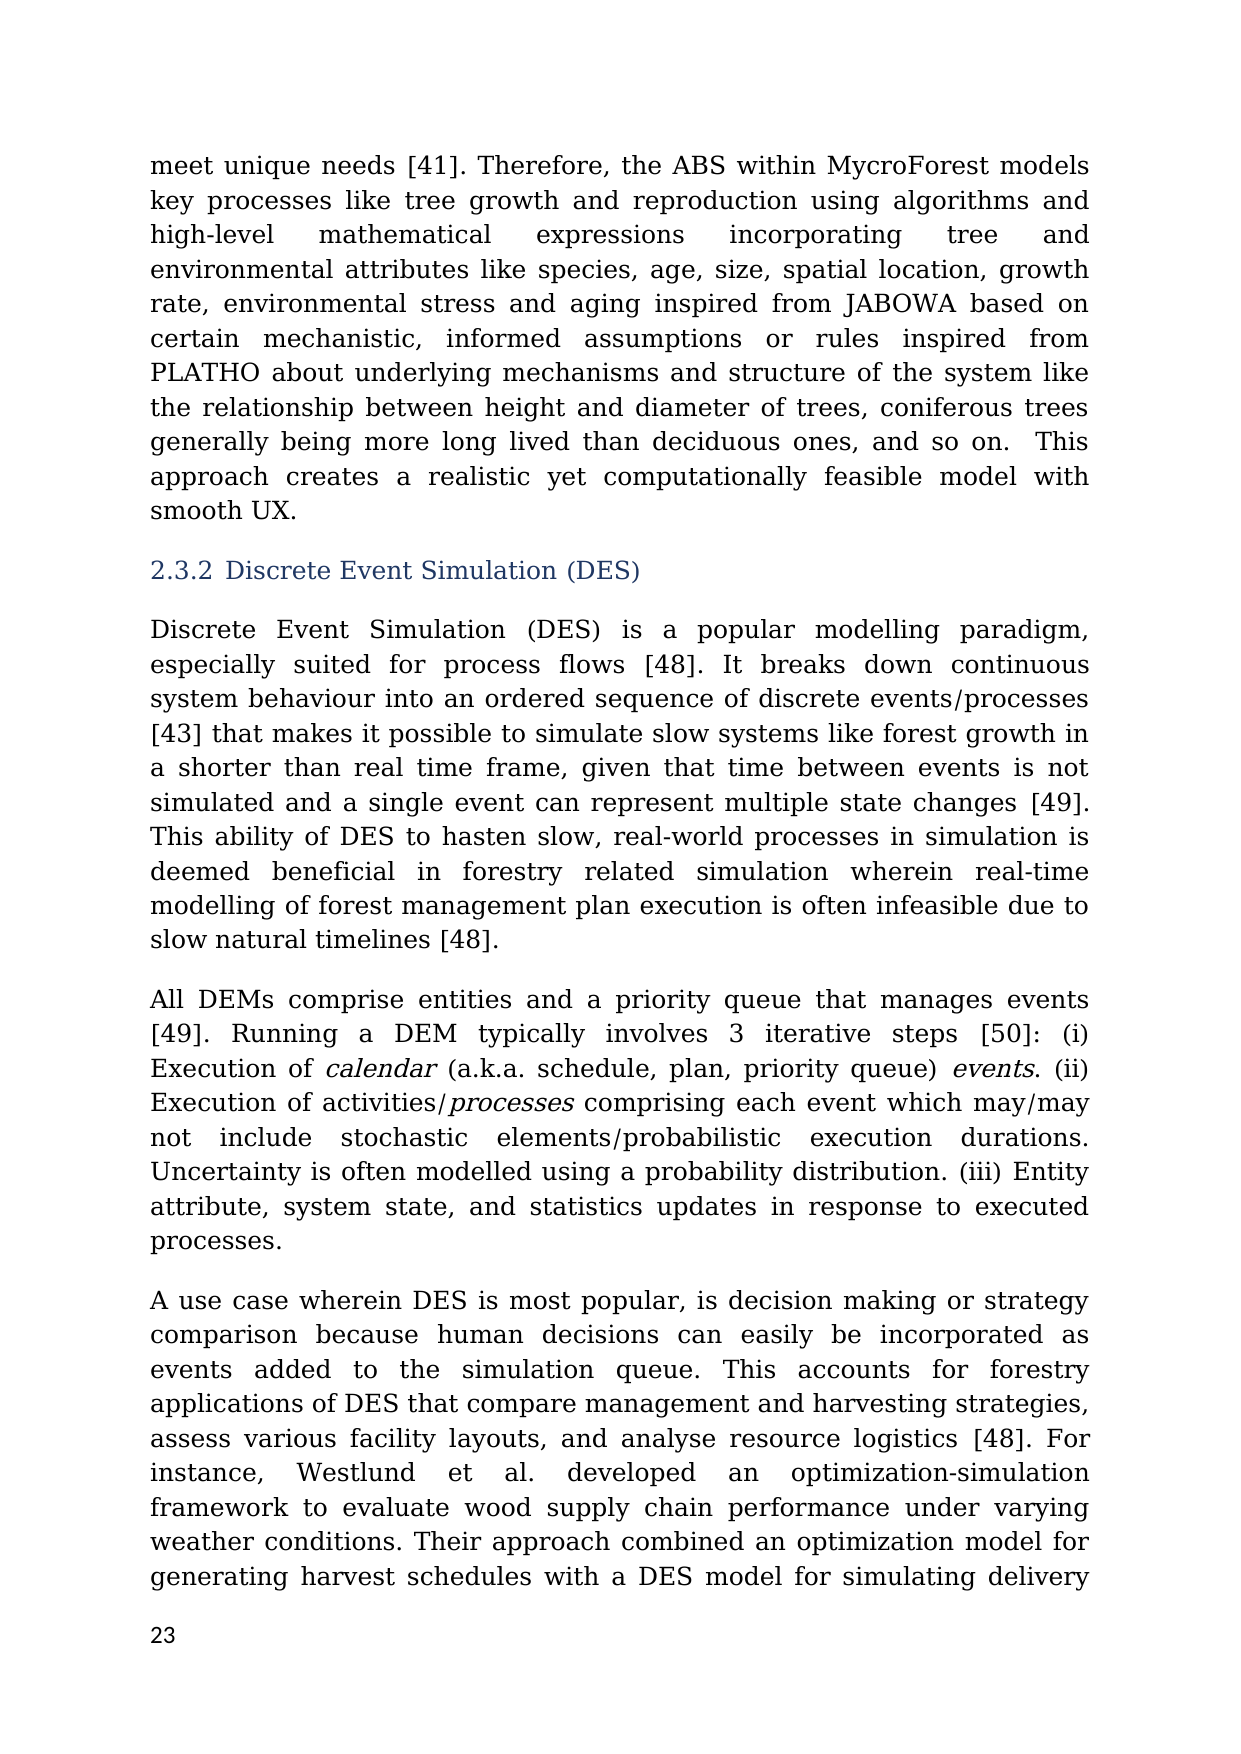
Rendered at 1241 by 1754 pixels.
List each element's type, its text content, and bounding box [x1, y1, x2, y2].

subtitle Discrete Event Simulation (DES) [150, 554, 1090, 584]
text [150, 1284, 1090, 1590]
text All DEMs comprise entities and a priority queue that manages events [49]. Running a DEM typically involves 3 iterative steps [50]: (i) Execution of calendar (a.k.a. schedule, plan, priority queue) events. (ii) Execution of activities/processes comprising each event which may/may not include stochastic elements/probabilistic execution durations. Uncertainty is often modelled using a probability distribution. (iii) Entity attribute, system state, and statistics updates in response to executed processes. [150, 983, 1090, 1255]
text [150, 150, 1090, 525]
text Discrete Event Simulation (DES) is a popular modelling paradigm, especially suited for process flows [48]. It breaks down continuous system behaviour into an ordered sequence of discrete events/processes [43] that makes it possible to simulate slow systems like forest growth in a shorter than real time frame, given that time between events is not simulated and a single event can represent multiple state changes [49]. This ability of DES to hasten slow, real-world processes in simulation is deemed beneficial in forestry related simulation wherein real-time modelling of forest management plan execution is often infeasible due to slow natural timelines [48]. [150, 614, 1090, 954]
